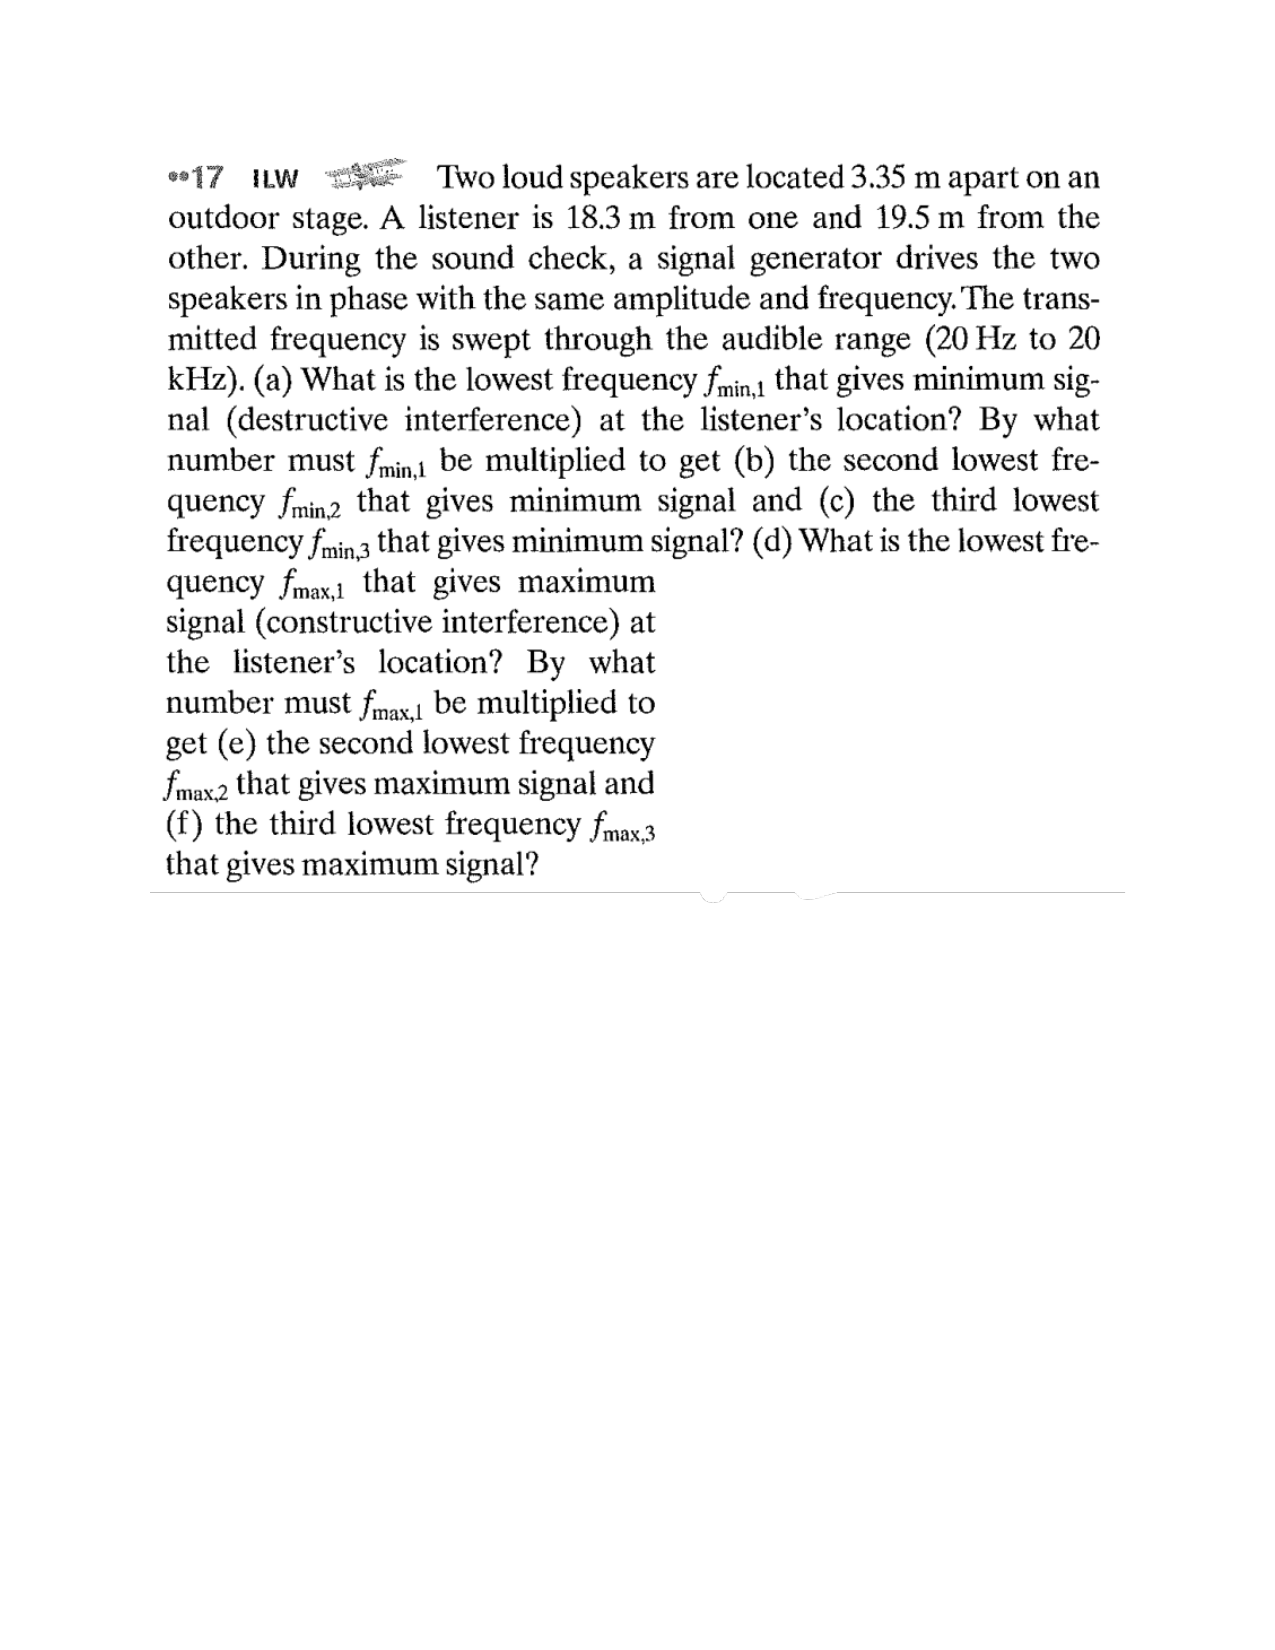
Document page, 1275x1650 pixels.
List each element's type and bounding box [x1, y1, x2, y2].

picture [150, 150, 1125, 905]
